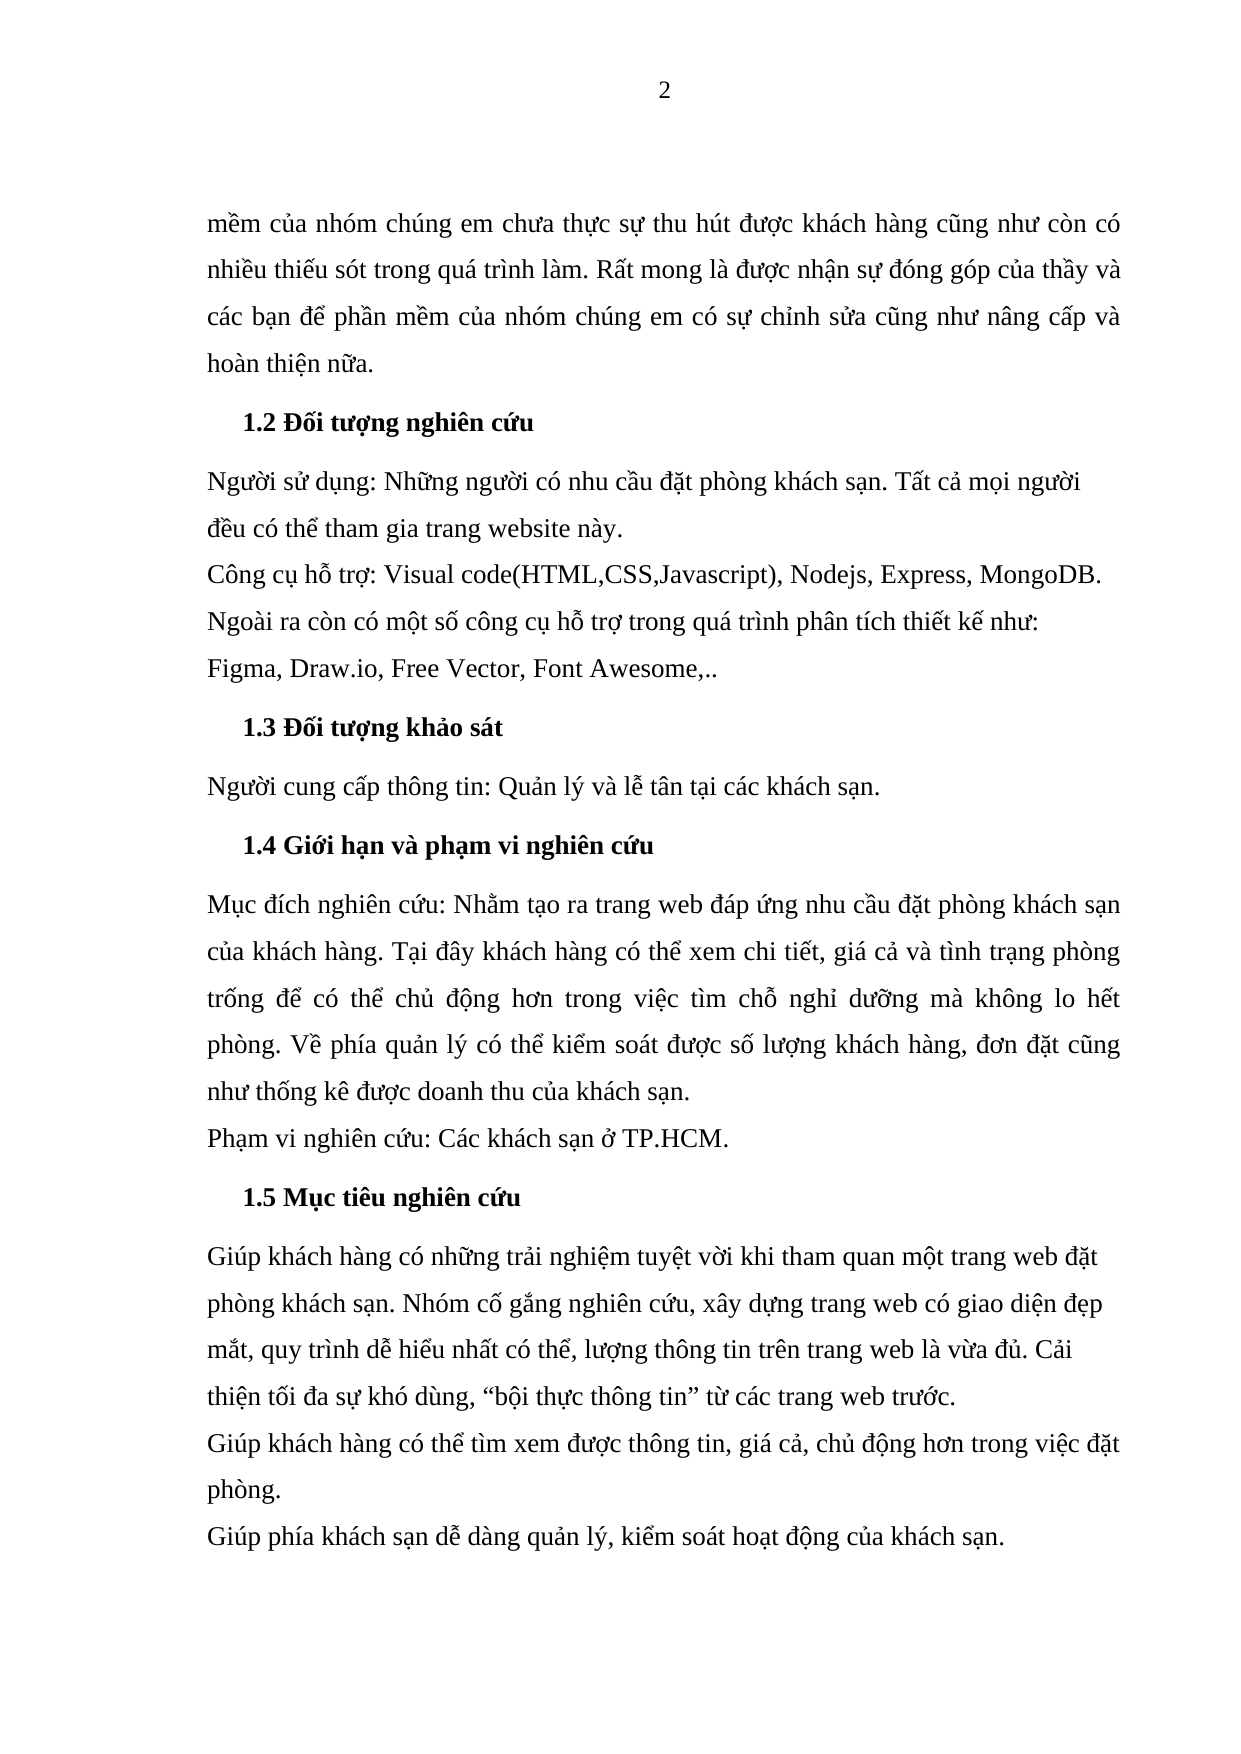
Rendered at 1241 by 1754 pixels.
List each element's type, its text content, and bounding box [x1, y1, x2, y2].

text Giúp khách hàng có những trải nghiệm tuyệt vời khi tham quan một trang web đặt phòng khách sạn. Nhóm cố gắng nghiên cứu, xây dựng trang web có giao diện đẹp mắt, quy trình dễ hiểu nhất có thể, lượng thông tin trên trang web là vừa đủ. Cải thiện tối đa sự khó dùng, “bội thực thông tin” từ các trang web trước. [207, 1240, 1122, 1411]
text Ngoài ra còn có một số công cụ hỗ trợ trong quá trình phân tích thiết kế như: Figma, Draw.io, Free Vector, Font Awesome,.. [207, 605, 1122, 683]
text Người cung cấp thông tin: Quản lý và lễ tân tại các khách sạn. [207, 770, 1122, 801]
subtitle 1.2 Đối tượng nghiên cứu [224, 406, 1122, 437]
text Giúp phía khách sạn dễ dàng quản lý, kiểm soát hoạt động của khách sạn. [207, 1520, 1122, 1551]
subtitle 1.5 Mục tiêu nghiên cứu [224, 1181, 1122, 1212]
text Mục đích nghiên cứu: Nhằm tạo ra trang web đáp ứng nhu cầu đặt phòng khách sạn của khách hàng. Tại đây khách hàng có thể xem chi tiết, giá cả và tình trạng phòng trống để có thể chủ động hơn trong việc tìm chỗ nghỉ dưỡng mà không lo hết phòng. Về phía quản lý có thể kiểm soát được số lượng khách hàng, đơn đặt cũng như thống kê được doanh thu của khách sạn. [207, 888, 1122, 1106]
text Người sử dụng: Những người có nhu cầu đặt phòng khách sạn. Tất cả mọi người đều có thể tham gia trang website này. [207, 465, 1122, 543]
subtitle 1.3 Đối tượng khảo sát [224, 711, 1122, 742]
text Giúp khách hàng có thể tìm xem được thông tin, giá cả, chủ động hơn trong việc đặt phòng. [207, 1427, 1122, 1504]
subtitle 1.4 Giới hạn và phạm vi nghiên cứu [224, 829, 1122, 860]
text Phạm vi nghiên cứu: Các khách sạn ở TP.HCM. [207, 1122, 1122, 1153]
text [207, 207, 1122, 378]
text Công cụ hỗ trợ: Visual code(HTML,CSS,Javascript), Nodejs, Express, MongoDB. [207, 558, 1122, 589]
